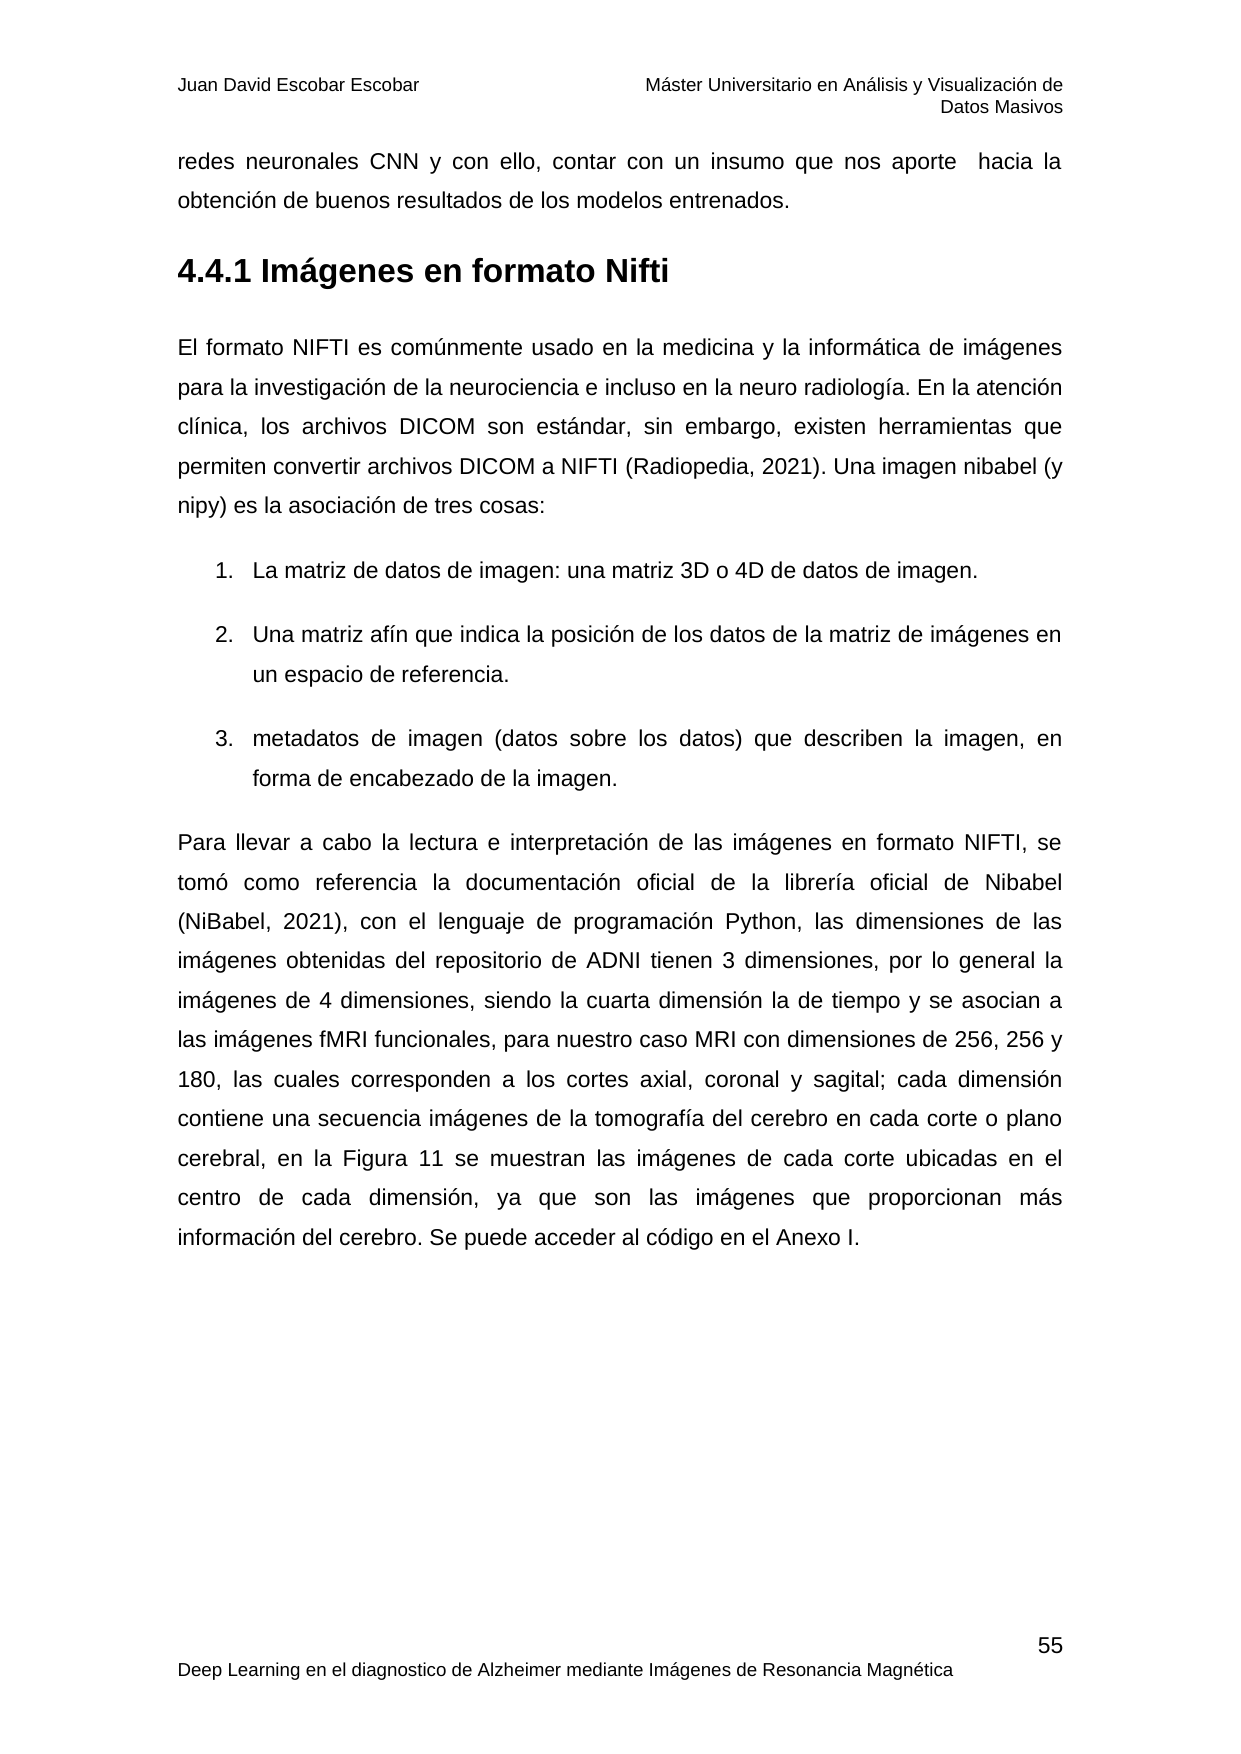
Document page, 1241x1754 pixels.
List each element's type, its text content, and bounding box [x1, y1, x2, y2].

list Una matriz afín que indica la posición de los datos de la matriz de imágenes en un espacio de referencia. [215, 621, 1063, 687]
list metadatos de imagen (datos sobre los datos) que describen la imagen, en forma de encabezado de la imagen. [215, 725, 1063, 791]
list La matriz de datos de imagen: una matriz 3D o 4D de datos de imagen. [215, 557, 1063, 583]
subtitle 4.4.1 Imágenes en formato Nifti [177, 252, 1063, 290]
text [177, 148, 1063, 213]
text Para llevar a cabo la lectura e interpretación de las imágenes en formato NIFTI, se tomó como referencia la documentación oficial de la librería oficial de Nibabel , con el lenguaje de programación Python, las dimensiones de las imágenes obtenidas del repositorio de ADNI tienen 3 dimensiones, por lo general la imágenes de 4 dimensiones, siendo la cuarta dimensión la de tiempo y se asocian a las imágenes fMRI funcionales, para nuestro caso MRI con dimensiones de 256, 256 y 180, las cuales corresponden a los cortes axial, coronal y sagital; cada dimensión contiene una secuencia imágenes de la tomografía del cerebro en cada corte o plano cerebral, en la Figura 11 se muestran las imágenes de cada corte ubicadas en el centro de cada dimensión, ya que son las imágenes que proporcionan más información del cerebro. Se puede acceder al código en el Anexo I. [177, 829, 1063, 1250]
text El formato NIFTI es comúnmente usado en la medicina y la informática de imágenes para la investigación de la neurociencia e incluso en la neuro radiología. En la atención clínica, los archivos DICOM son estándar, sin embargo, existen herramientas que permiten convertir archivos DICOM a NIFTI. Una imagen nibabel (y nipy) es la asociación de tres cosas: [177, 334, 1063, 518]
